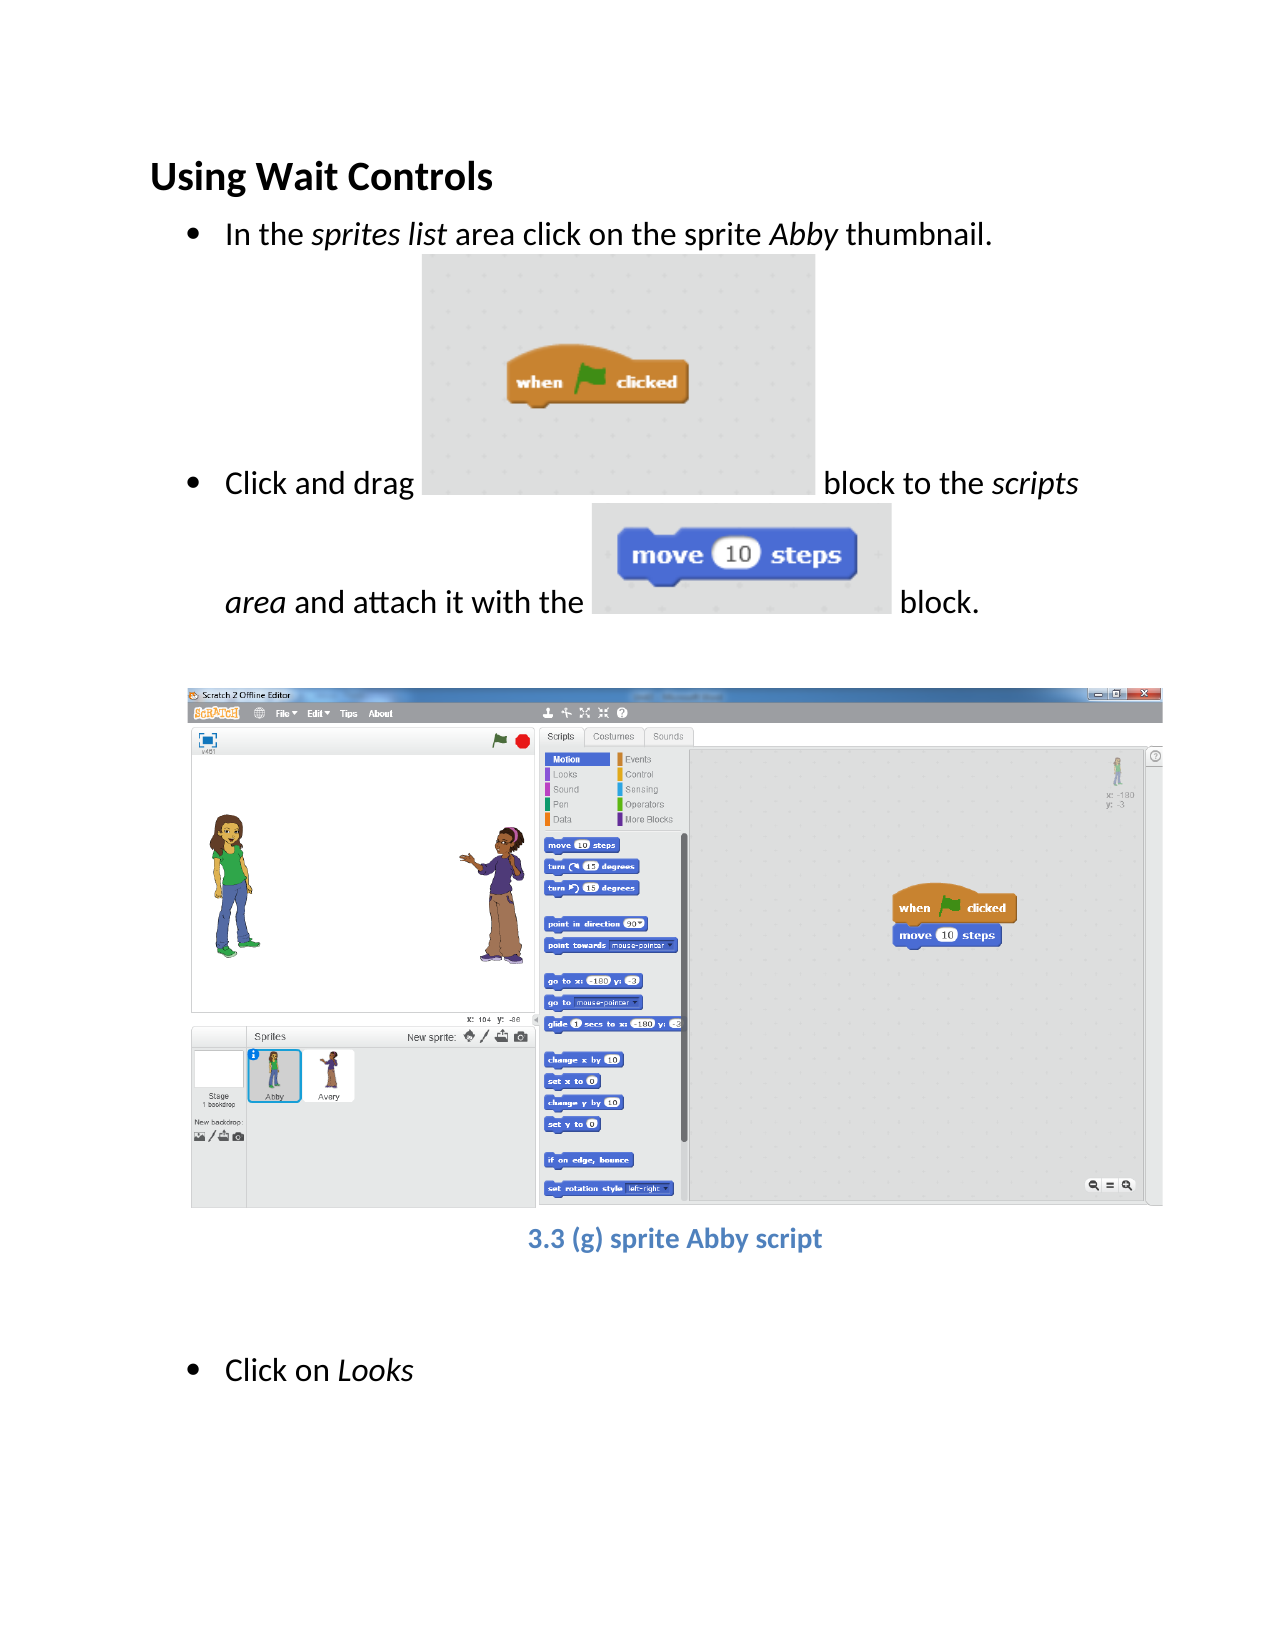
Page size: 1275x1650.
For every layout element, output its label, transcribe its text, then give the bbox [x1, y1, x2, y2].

picture [187, 688, 1163, 1208]
picture [591, 503, 892, 614]
text Using Wait Controls [150, 150, 1125, 201]
list 3.3 (g) sprite Abby script [225, 1220, 1125, 1256]
list In the sprites list area click on the sprite Abby thumbnail. [187, 213, 1125, 254]
list Click on Looks [187, 1349, 1125, 1390]
picture [421, 254, 816, 495]
